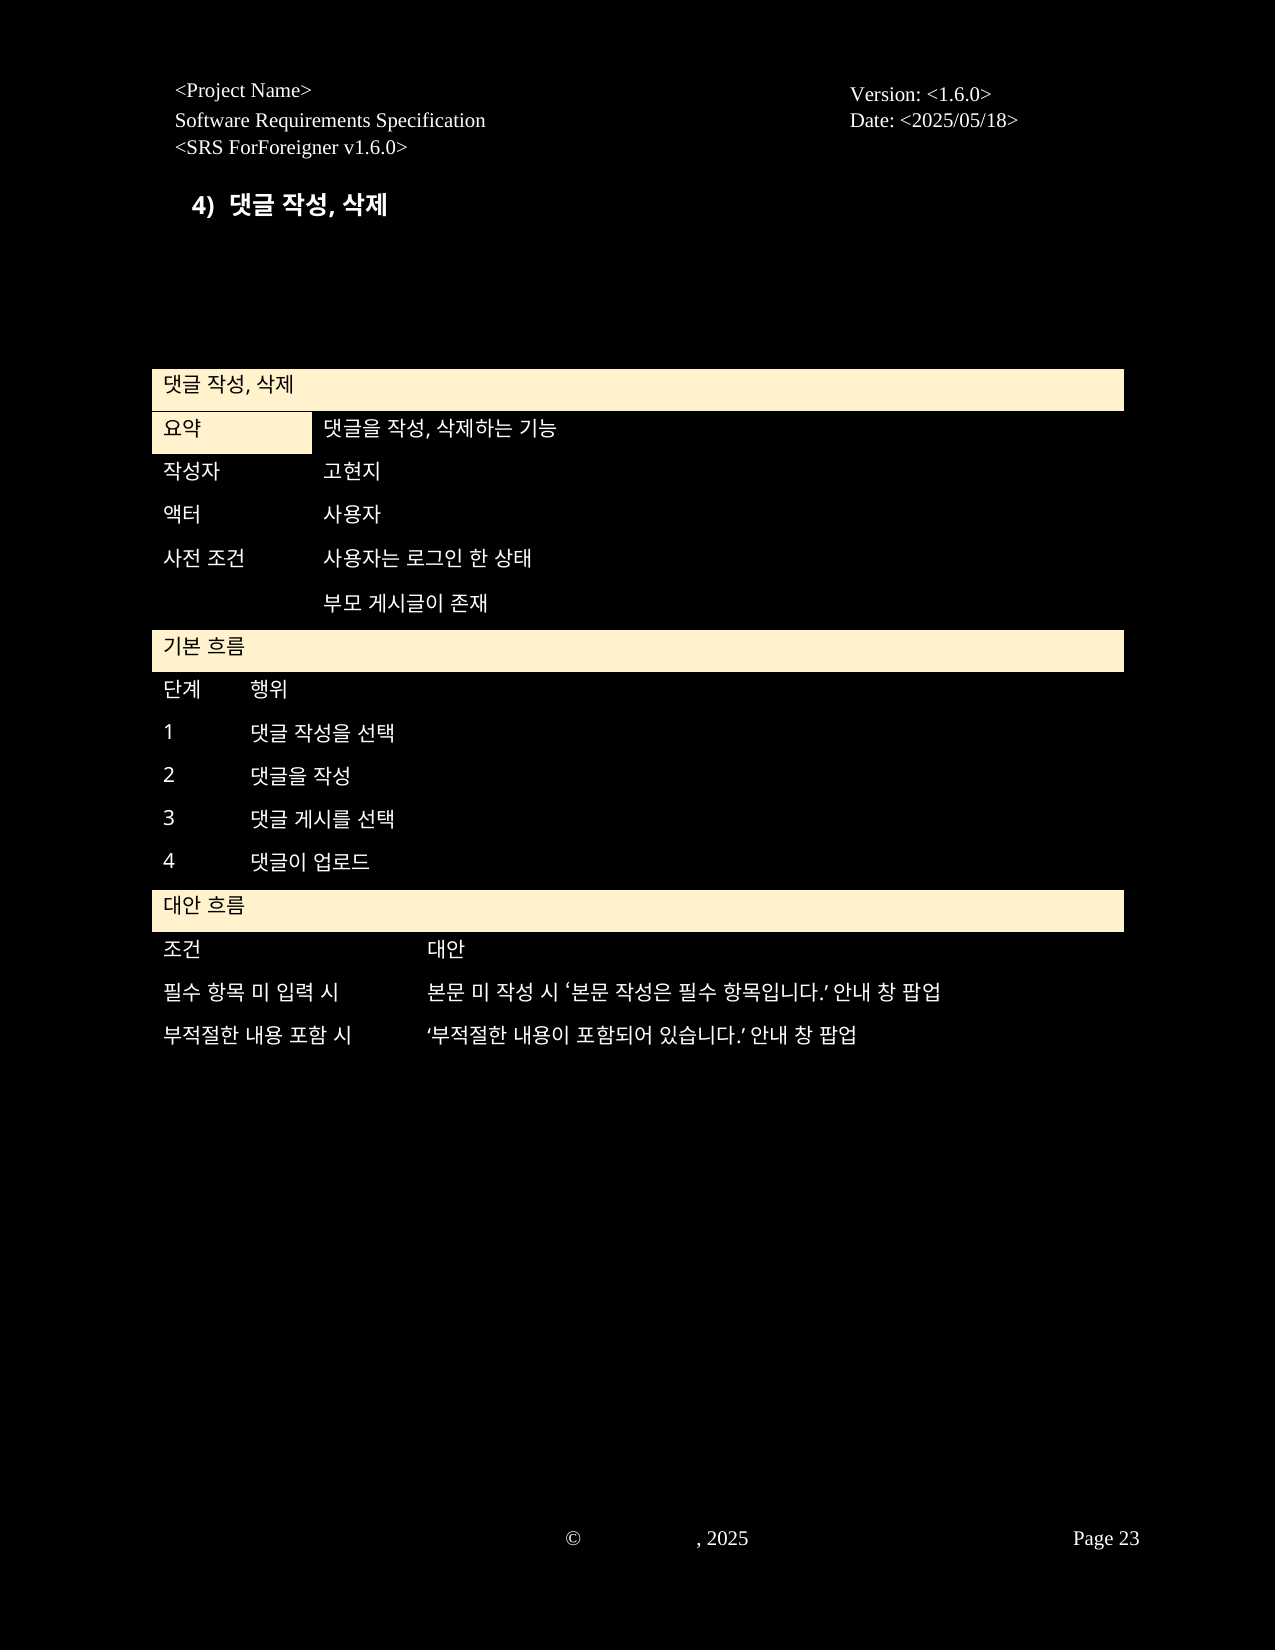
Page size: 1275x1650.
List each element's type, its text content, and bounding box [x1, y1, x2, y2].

table_cell 본문 미 작성 시 ‘본문 작성은 필수 항목입니다.’ 안내 창 팝업 [416, 976, 1124, 1018]
table_cell 1 [152, 717, 238, 759]
table_cell 사전 조건 [152, 542, 312, 629]
table_cell 부적절한 내용 포함 시 [152, 1020, 415, 1062]
table_cell 댓글이 업로드 [239, 846, 1124, 889]
table_cell 댓글 작성을 선택 [239, 717, 1124, 759]
table_cell 사용자는 로그인 한 상태 부모 게시글이 존재 [313, 542, 1124, 629]
table_cell 2 [152, 760, 238, 802]
table_cell 단계 [152, 674, 238, 716]
table_cell 요약 [152, 412, 312, 454]
table_cell 고현지 [313, 455, 1124, 497]
table_cell 작성자 [152, 455, 312, 497]
table_cell ‘부적절한 내용이 포함되어 있습니다.’ 안내 창 팝업 [416, 1020, 1124, 1062]
table_cell 대안 흐름 [152, 890, 1124, 932]
table_cell 3 [152, 803, 238, 845]
table_cell 기본 흐름 [152, 630, 1124, 672]
table_cell 행위 [239, 674, 1124, 716]
table_cell 댓글 게시를 선택 [239, 803, 1124, 845]
list 댓글 작성, 삭제 [192, 185, 1125, 222]
table_cell 댓글을 작성, 삭제하는 기능 [313, 412, 1124, 454]
table_cell 액터 [152, 499, 312, 541]
table_cell 4 [152, 846, 238, 889]
table_cell 사용자 [313, 499, 1124, 541]
table_cell 대안 [416, 933, 1124, 975]
table_cell 필수 항목 미 입력 시 [152, 976, 415, 1018]
table_cell 댓글을 작성 [239, 760, 1124, 802]
table_cell 조건 [152, 933, 415, 975]
table_header 댓글 작성, 삭제 [152, 369, 1124, 411]
